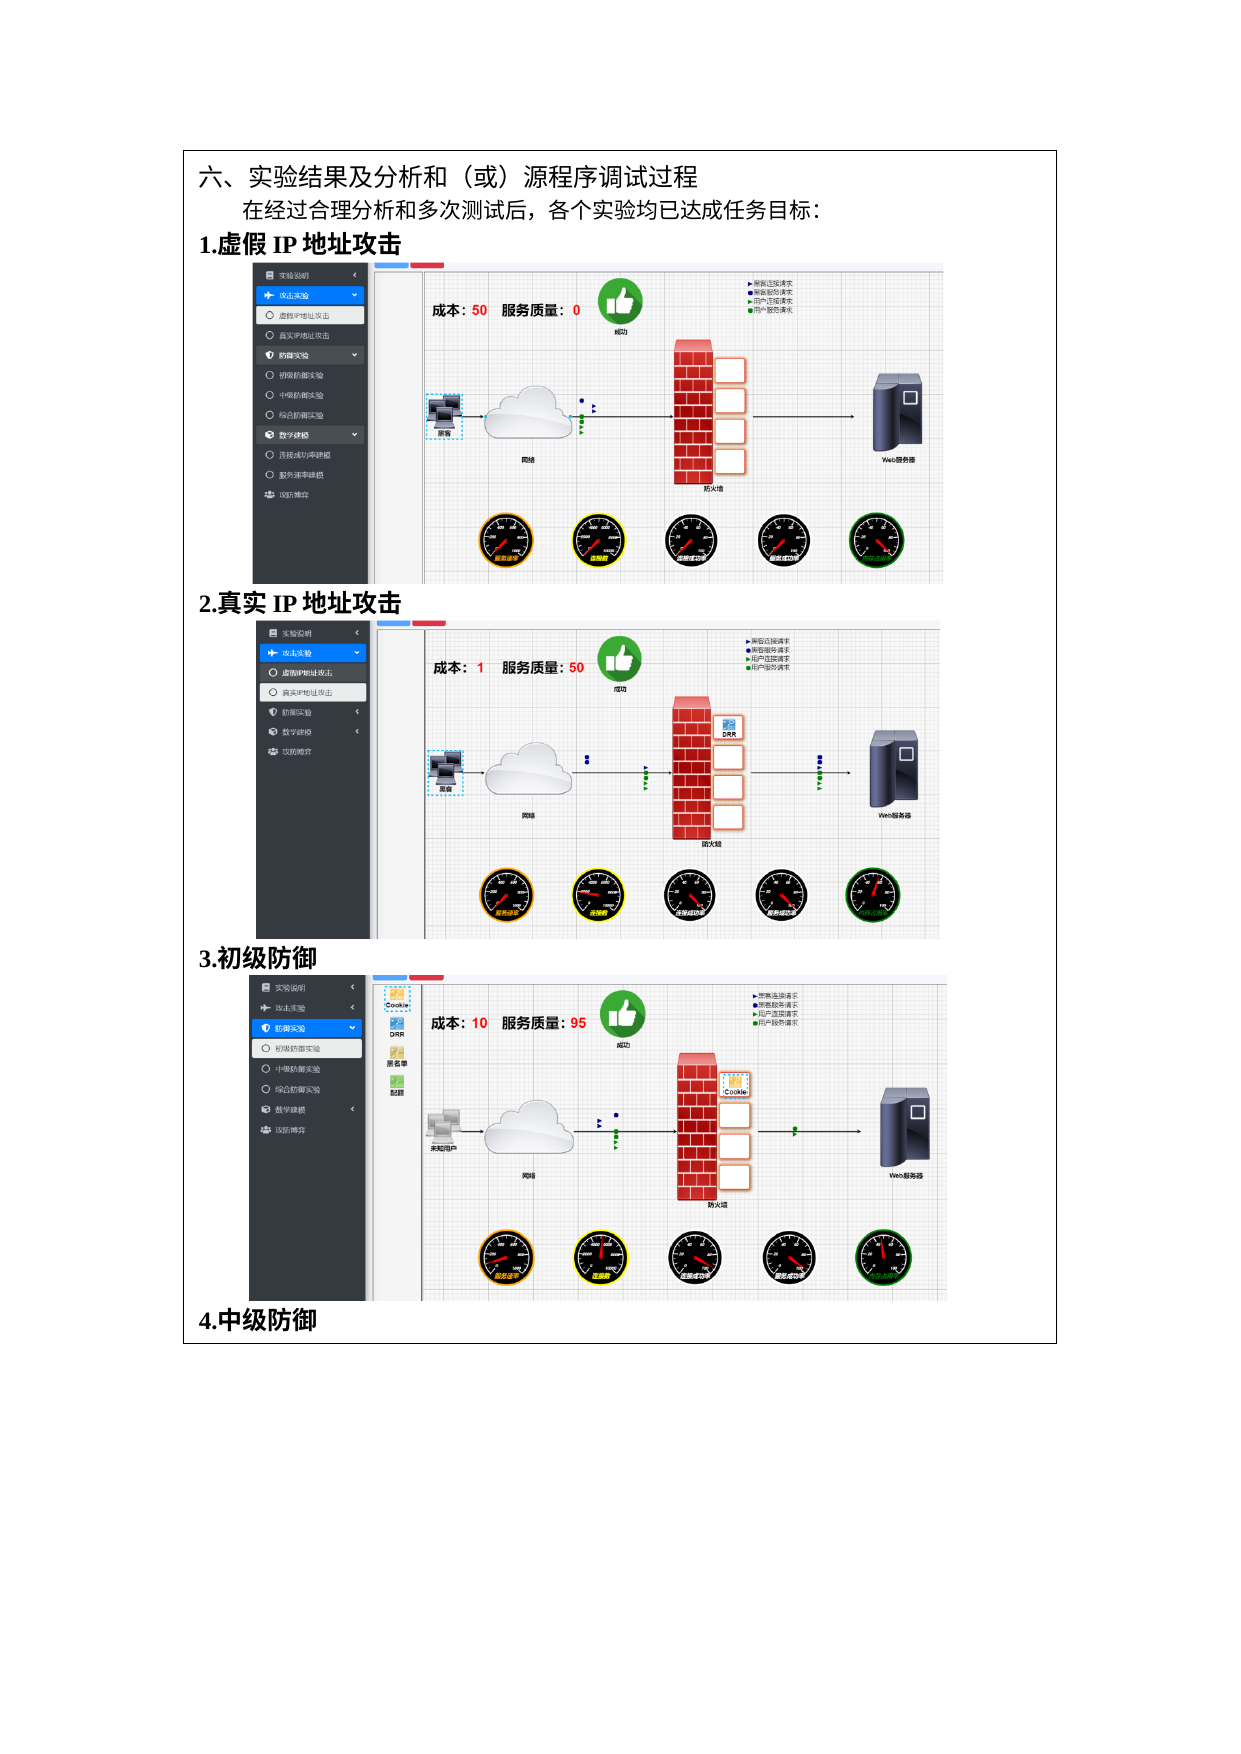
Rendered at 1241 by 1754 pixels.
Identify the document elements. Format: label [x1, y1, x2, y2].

picture [256, 619, 940, 939]
table_cell [184, 151, 1056, 1343]
picture [252, 261, 944, 584]
picture [249, 975, 947, 1301]
